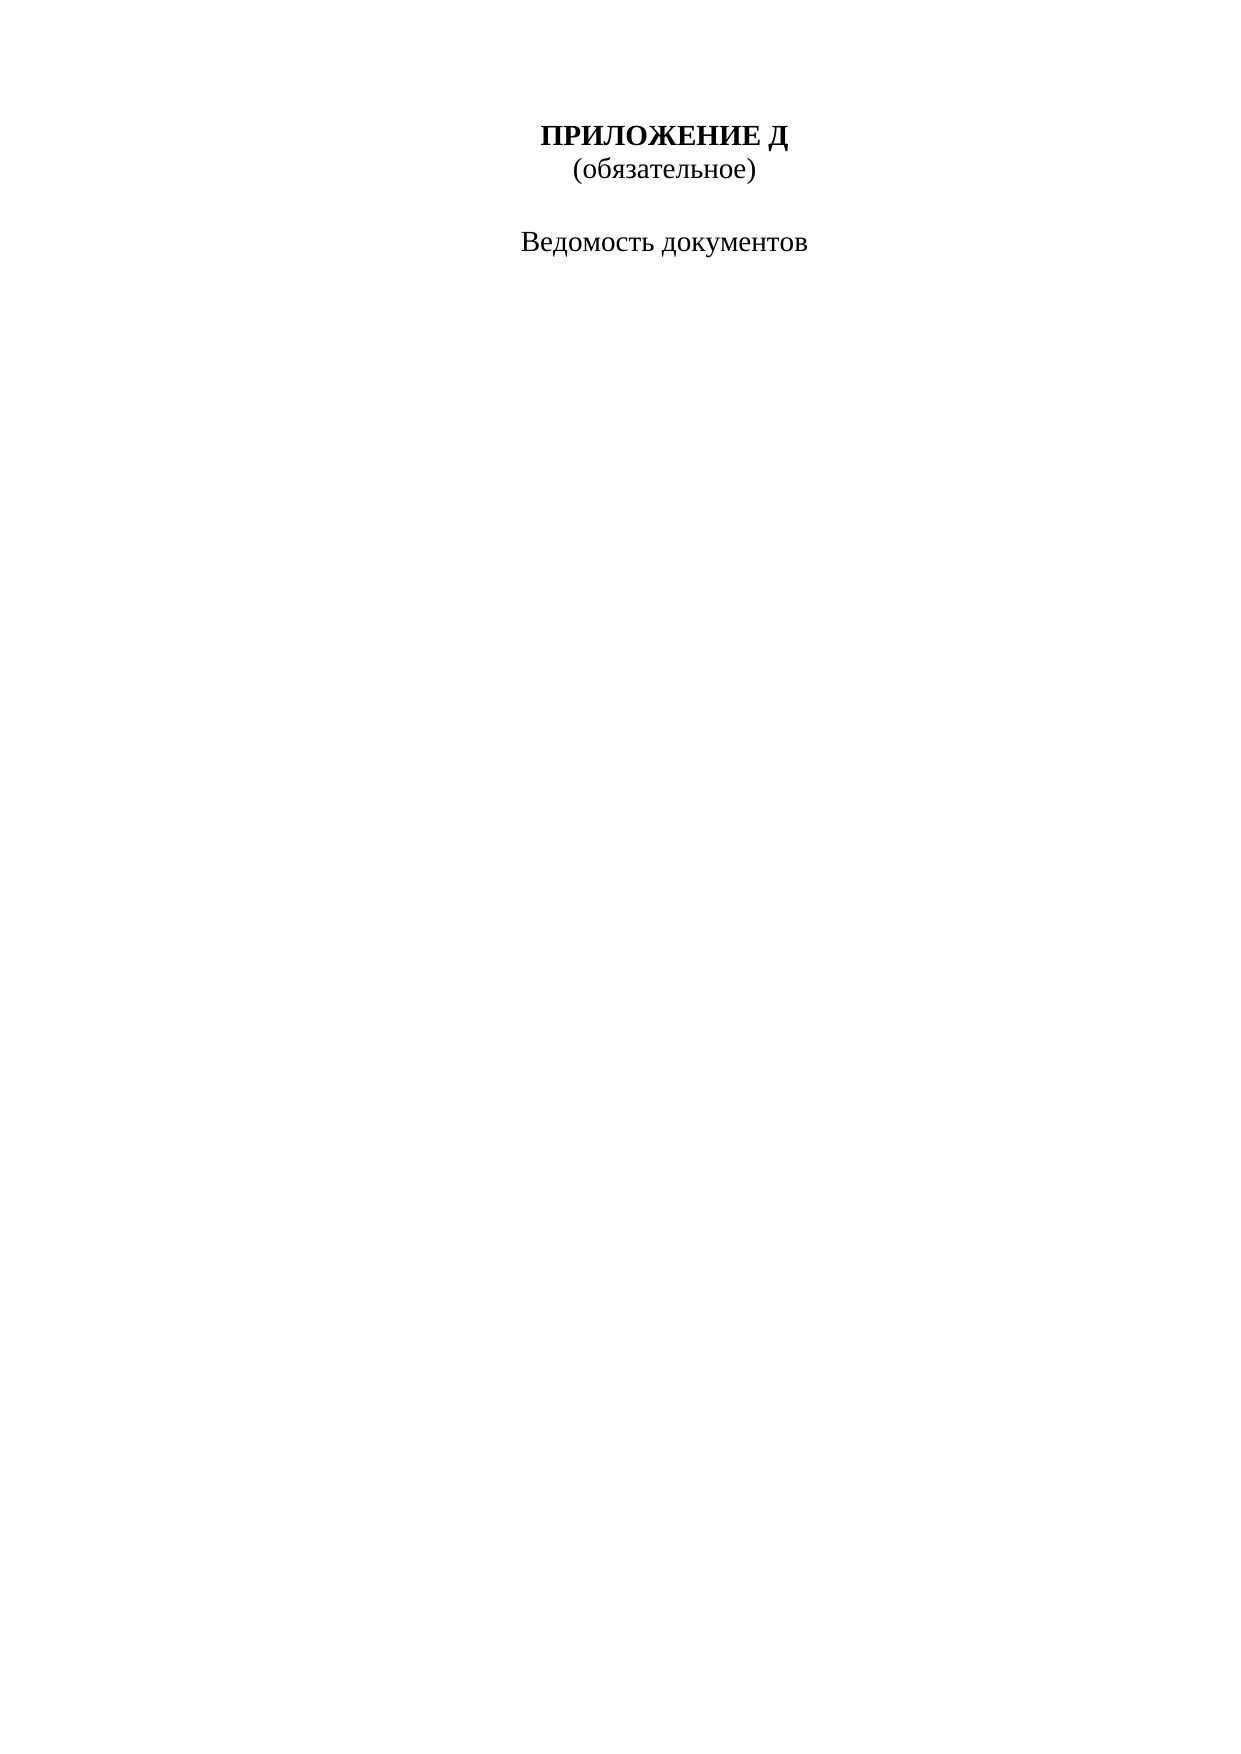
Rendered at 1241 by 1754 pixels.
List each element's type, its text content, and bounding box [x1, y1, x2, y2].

subtitle ПРИЛОЖЕНИЕ Д [177, 118, 1152, 152]
text (обязательное) [177, 152, 1152, 185]
text Ведомость документов [177, 224, 1152, 257]
